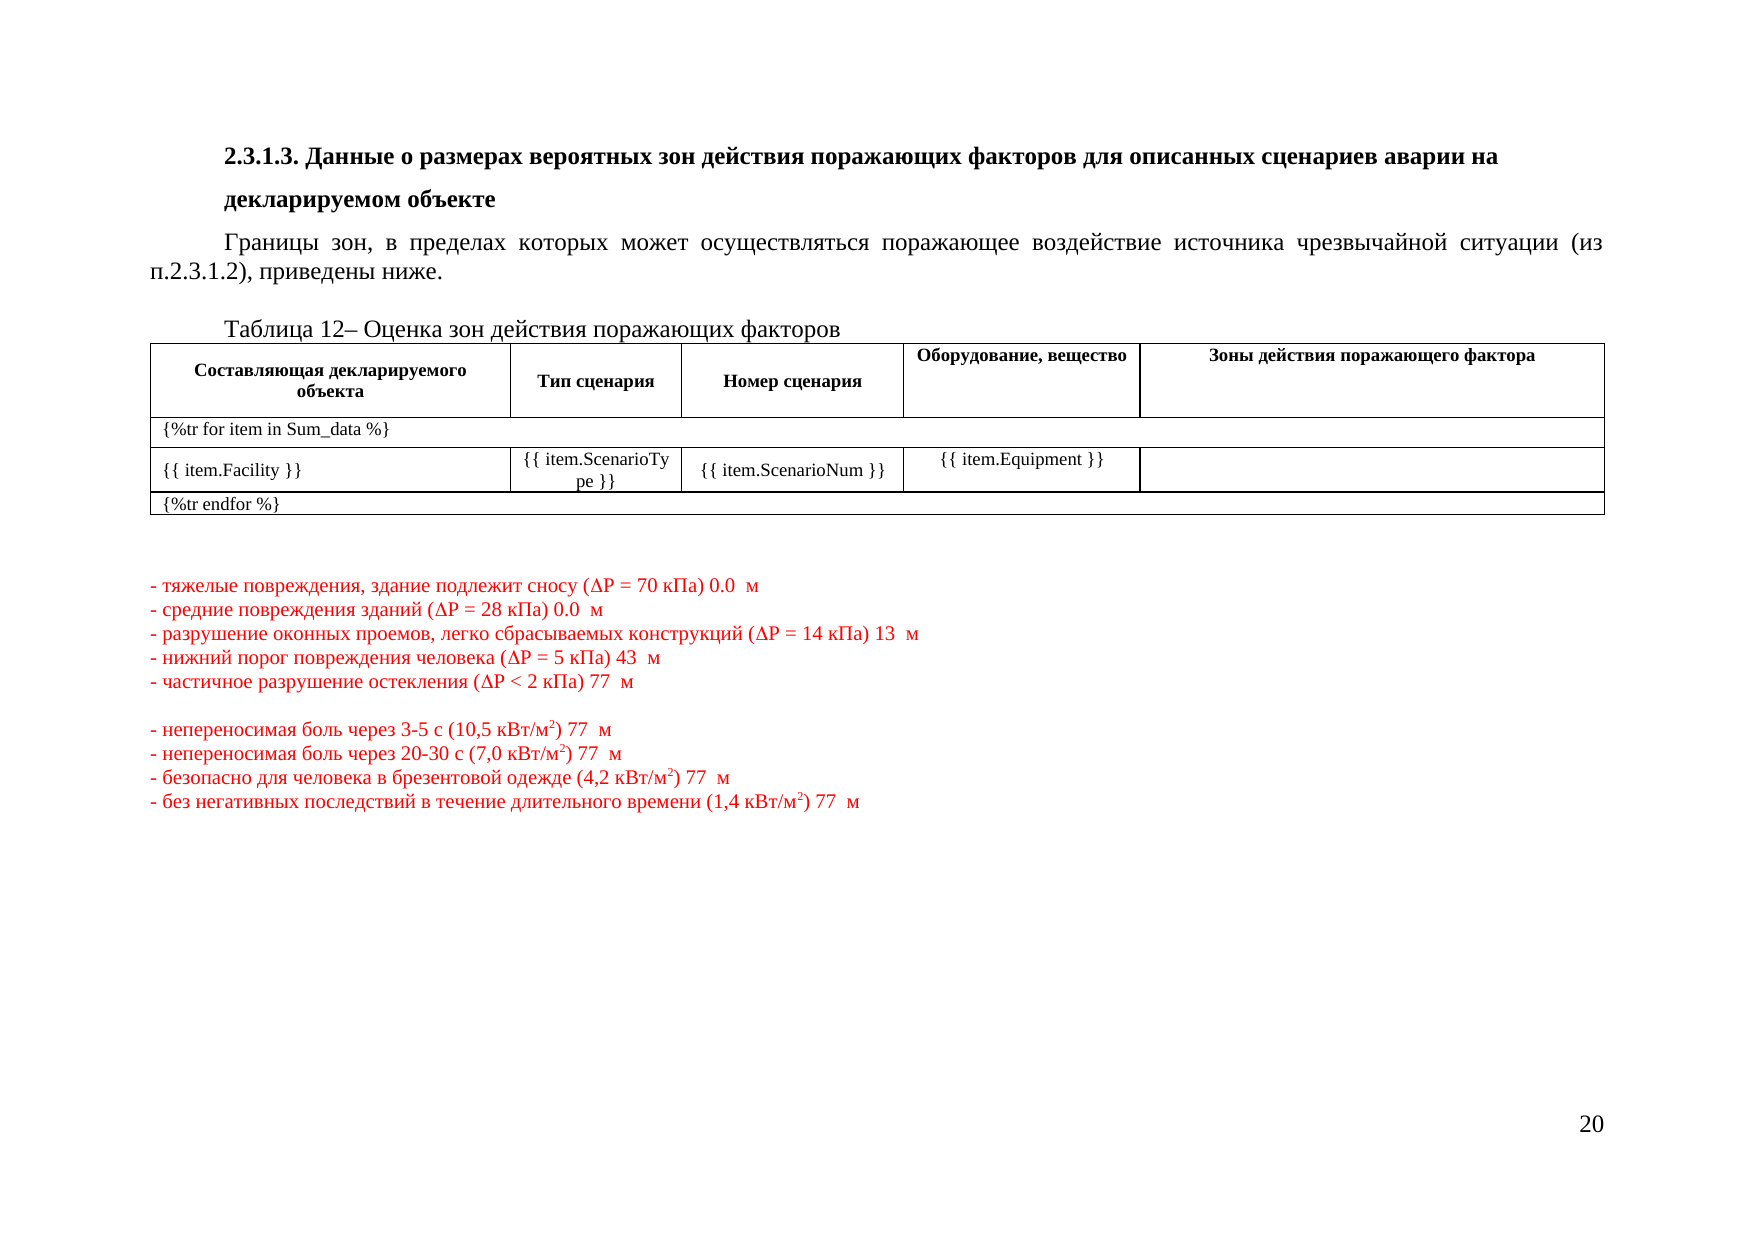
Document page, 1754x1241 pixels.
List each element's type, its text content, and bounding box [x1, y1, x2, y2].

text - без негативных последствий в течение длительного времени (1,4 кВт/м2) 77 м [150, 789, 1604, 813]
table_cell {{ item.ScenarioType }} [511, 448, 681, 491]
text - средние повреждения зданий (Р = 28 кПа) 0.0 м [150, 597, 1604, 621]
table_header Составляющая декларируемого объекта [151, 344, 510, 417]
table_cell {%tr endfor %} [151, 493, 1604, 514]
table_header Зоны действия поражающего фактора [1141, 344, 1604, 417]
text Таблица 12– Оценка зон действия поражающих факторов [150, 314, 1604, 342]
table_header Номер сценария [682, 344, 903, 417]
text - непереносимая боль через 3-5 с (10,5 кВт/м2) 77 м [150, 717, 1604, 741]
text - тяжелые повреждения, здание подлежит сносу (Р = 70 кПа) 0.0 м [150, 573, 1604, 597]
text - частичное разрушение остекления (Р < 2 кПа) 77 м [150, 669, 1604, 693]
table_cell {{ item.Equipment }} [904, 448, 1139, 491]
table_cell {{ item.ScenarioNum }} [682, 448, 903, 491]
text 2.3.1.3. Данные о размерах вероятных зон действия поражающих факторов для описанных сценариев аварии на декларируемом объекте [224, 141, 1604, 213]
text - разрушение оконных проемов, легко сбрасываемых конструкций (Р = 14 кПа) 13 м [150, 621, 1604, 645]
text - безопасно для человека в брезентовой одежде (4,2 кВт/м2) 77 м [150, 765, 1604, 789]
table_header Оборудование, вещество [904, 344, 1139, 417]
table_cell {{ item.Facility }} [151, 448, 510, 491]
text Границы зон, в пределах которых может осуществляться поражающее воздействие источника чрезвычайной ситуации (из п.2.3.1.2), приведены ниже. [150, 227, 1604, 285]
table_cell {%tr for item in Sum_data %} [151, 418, 1604, 447]
text - нижний порог повреждения человека (Р = 5 кПа) 43 м [150, 645, 1604, 669]
table_header Тип сценария [511, 344, 681, 417]
text - непереносимая боль через 20-30 с (7,0 кВт/м2) 77 м [150, 741, 1604, 765]
table_cell [1141, 448, 1604, 491]
